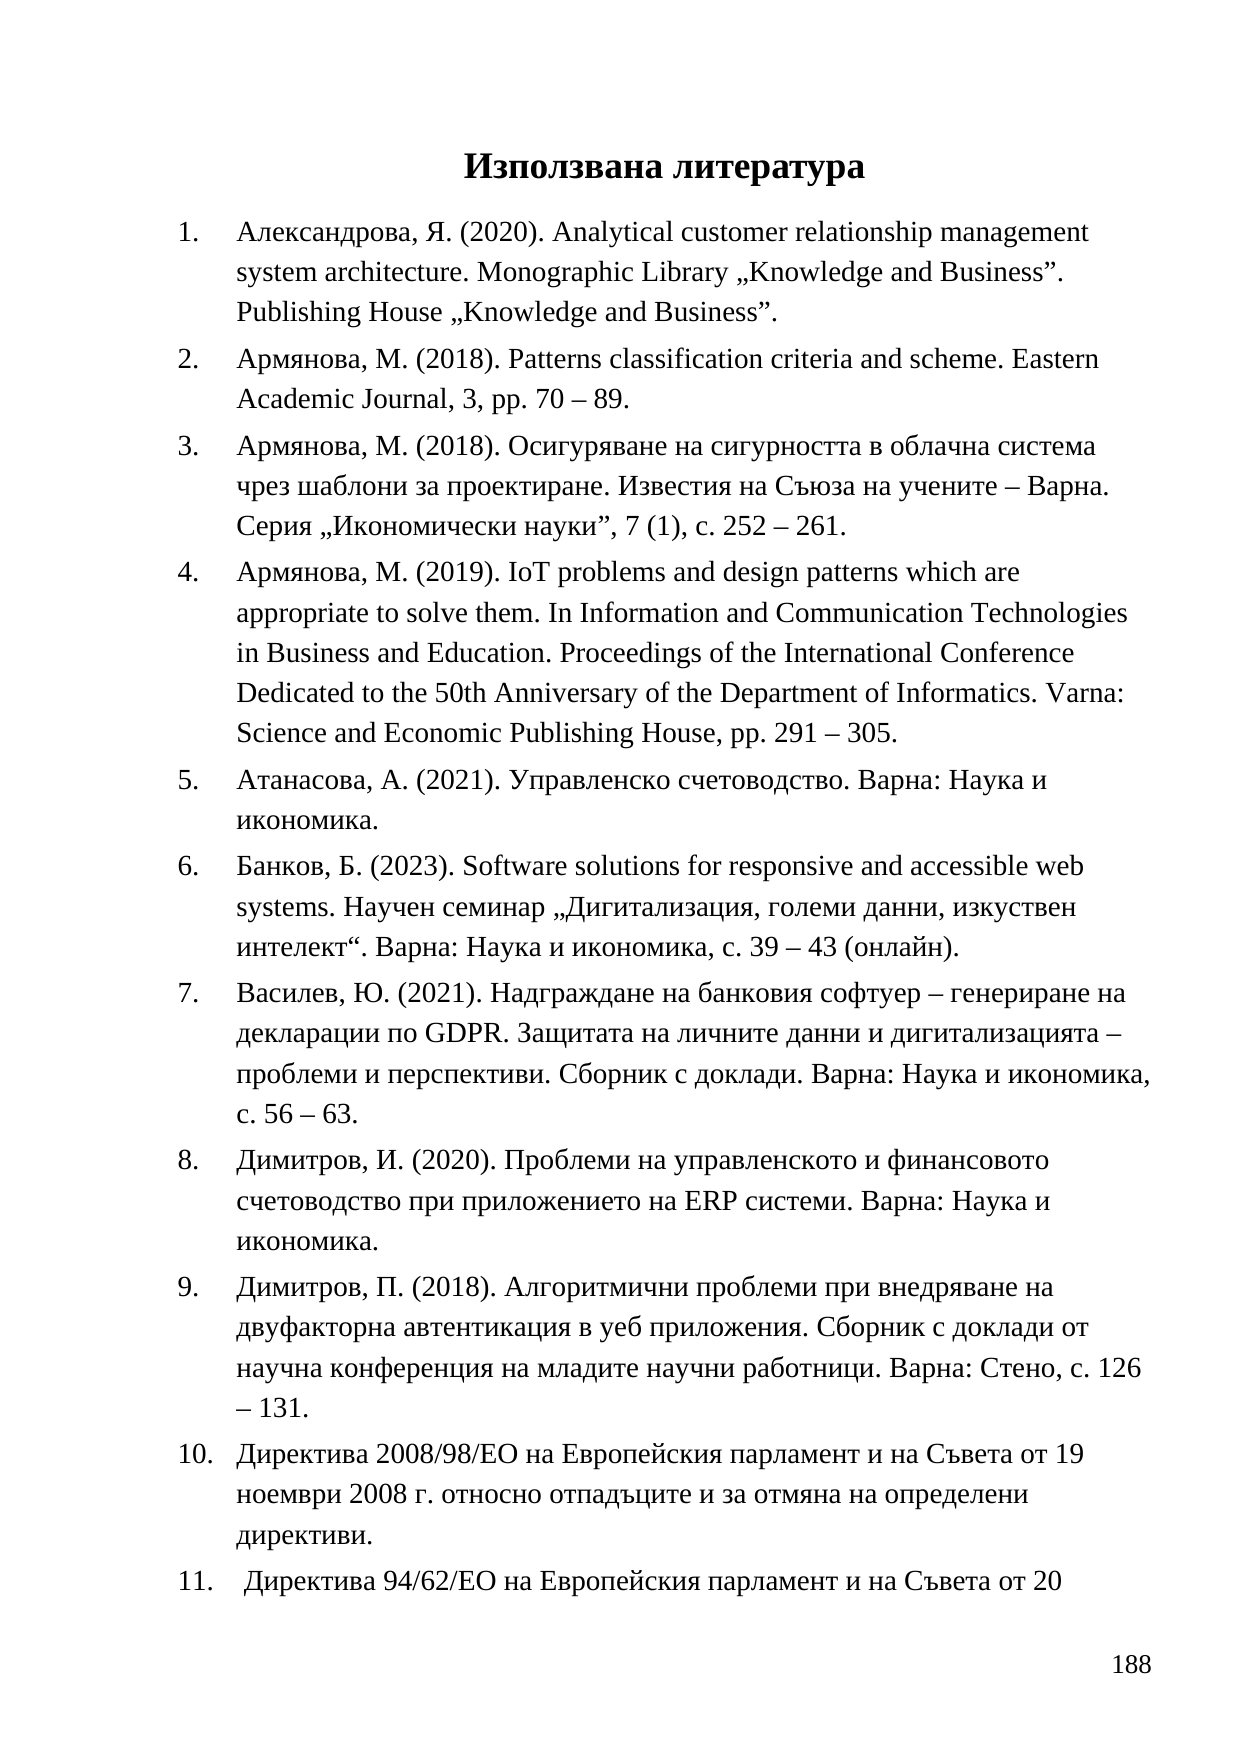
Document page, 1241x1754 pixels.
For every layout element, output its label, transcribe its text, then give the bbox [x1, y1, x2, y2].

text Директива 2008/98/ЕО на Европейския парламент и на Съвета от 19 ноември 2008 г. относно отпадъците и за отмяна на определени директиви. [177, 1436, 1152, 1550]
text Атанасова, A. (2021). Управленско счетоводство. Варна: Наука и икономика. [177, 762, 1152, 836]
subtitle Използвана литература [177, 143, 1152, 186]
text Димитров, П. (2018). Алгоритмични проблеми при внедряване на двуфакторна автентикация в уеб приложения. Сборник с доклади от научна конференция на младите научни работници. Варна: Стено, с. 126 – 131. [177, 1269, 1152, 1423]
text Армянова, M. (2018). Осигуряване на сигурността в облачна система чрез шаблони за проектиране. Известия на Съюза на учените – Варна. Серия „Икономически науки”, 7 (1), с. 252 – 261. [177, 428, 1152, 542]
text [177, 1563, 1152, 1597]
text Армянова, M. (2018). Patterns classification criteria and scheme. Eastern Academic Journal, 3, рр. 70 – 89. [177, 341, 1152, 415]
text Димитров, И. (2020). Проблеми на управленското и финансовото счетоводство при приложението на ERP системи. Варна: Наука и икономика. [177, 1142, 1152, 1256]
text Александрова, Я. (2020). Analytical customer relationship management system architecture. Monographic Library „Knowledge and Business”. Publishing House „Knowledge and Business”. [177, 214, 1152, 328]
text Василев, Ю. (2021). Надграждане на банковия софтуер – генериране на декларации по GDPR. Защитата на личните данни и дигитализацията – проблеми и перспективи. Сборник с доклади. Варна: Наука и икономика, с. 56 – 63. [177, 975, 1152, 1129]
text Армянова, M. (2019). IoT problems and design patterns which are appropriate to solve them. In Information and Communication Technologies in Business and Education. Proceedings of the International Conference Dedicated to the 50th Anniversary of the Department of Informatics. Varna: Science and Economic Publishing House, pp. 291 – 305. [177, 554, 1152, 749]
text Банков, Б. (2023). Software solutions for responsive and accessible web systems. Научен семинар „Дигитализация, големи данни, изкуствен интелект“. Варна: Наука и икономика, с. 39 – 43 (онлайн). [177, 848, 1152, 962]
